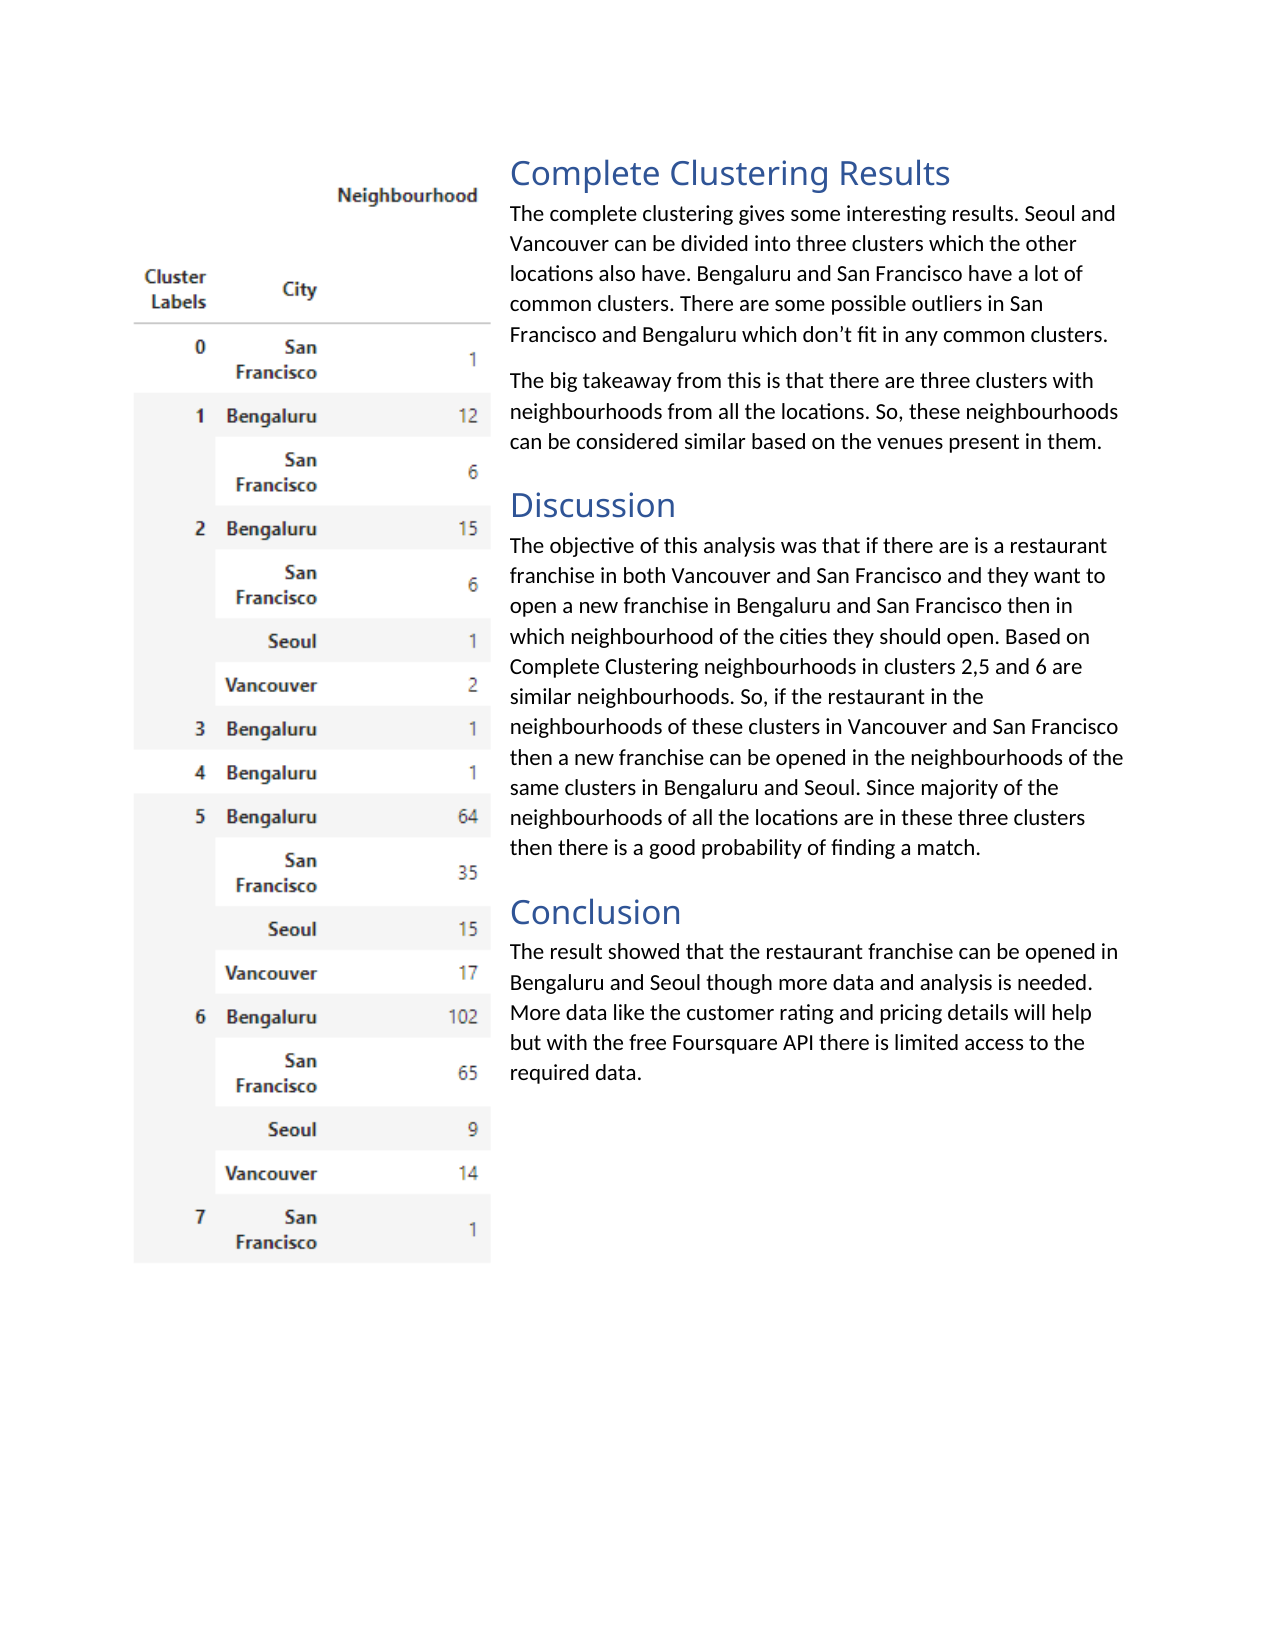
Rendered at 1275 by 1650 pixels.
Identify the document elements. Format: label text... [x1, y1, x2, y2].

text The big takeaway from this is that there are three clusters with neighbourhoods from all the locations. So, these neighbourhoods can be considered similar based on the venues present in them. [491, 367, 1125, 455]
subtitle Complete Clustering Results [491, 150, 1125, 195]
text The objective of this analysis was that if there are is a restaurant franchise in both Vancouver and San Francisco and they want to open a new franchise in Bengaluru and San Francisco then in which neighbourhood of the cities they should open. Based on Complete Clustering neighbourhoods in clusters 2,5 and 6 are similar neighbourhoods. So, if the restaurant in the neighbourhoods of these clusters in Vancouver and San Francisco then a new franchise can be opened in the neighbourhoods of the same clusters in Bengaluru and Seoul. Since majority of the neighbourhoods of all the locations are in these three clusters then there is a good probability of finding a match. [491, 531, 1125, 861]
text The result showed that the restaurant franchise can be opened in Bengaluru and Seoul though more data and analysis is needed. More data like the customer rating and pricing details will help but with the free Foursquare API there is limited access to the required data. [491, 937, 1125, 1086]
picture [131, 150, 491, 1277]
text The complete clustering gives some interesting results. Seoul and Vancouver can be divided into three clusters which the other locations also have. Bengaluru and San Francisco have a lot of common clusters. There are some possible outliers in San Francisco and Bengaluru which don’t fit in any common clusters. [491, 199, 1125, 348]
subtitle Discussion [491, 482, 1125, 528]
subtitle Conclusion [491, 888, 1125, 934]
